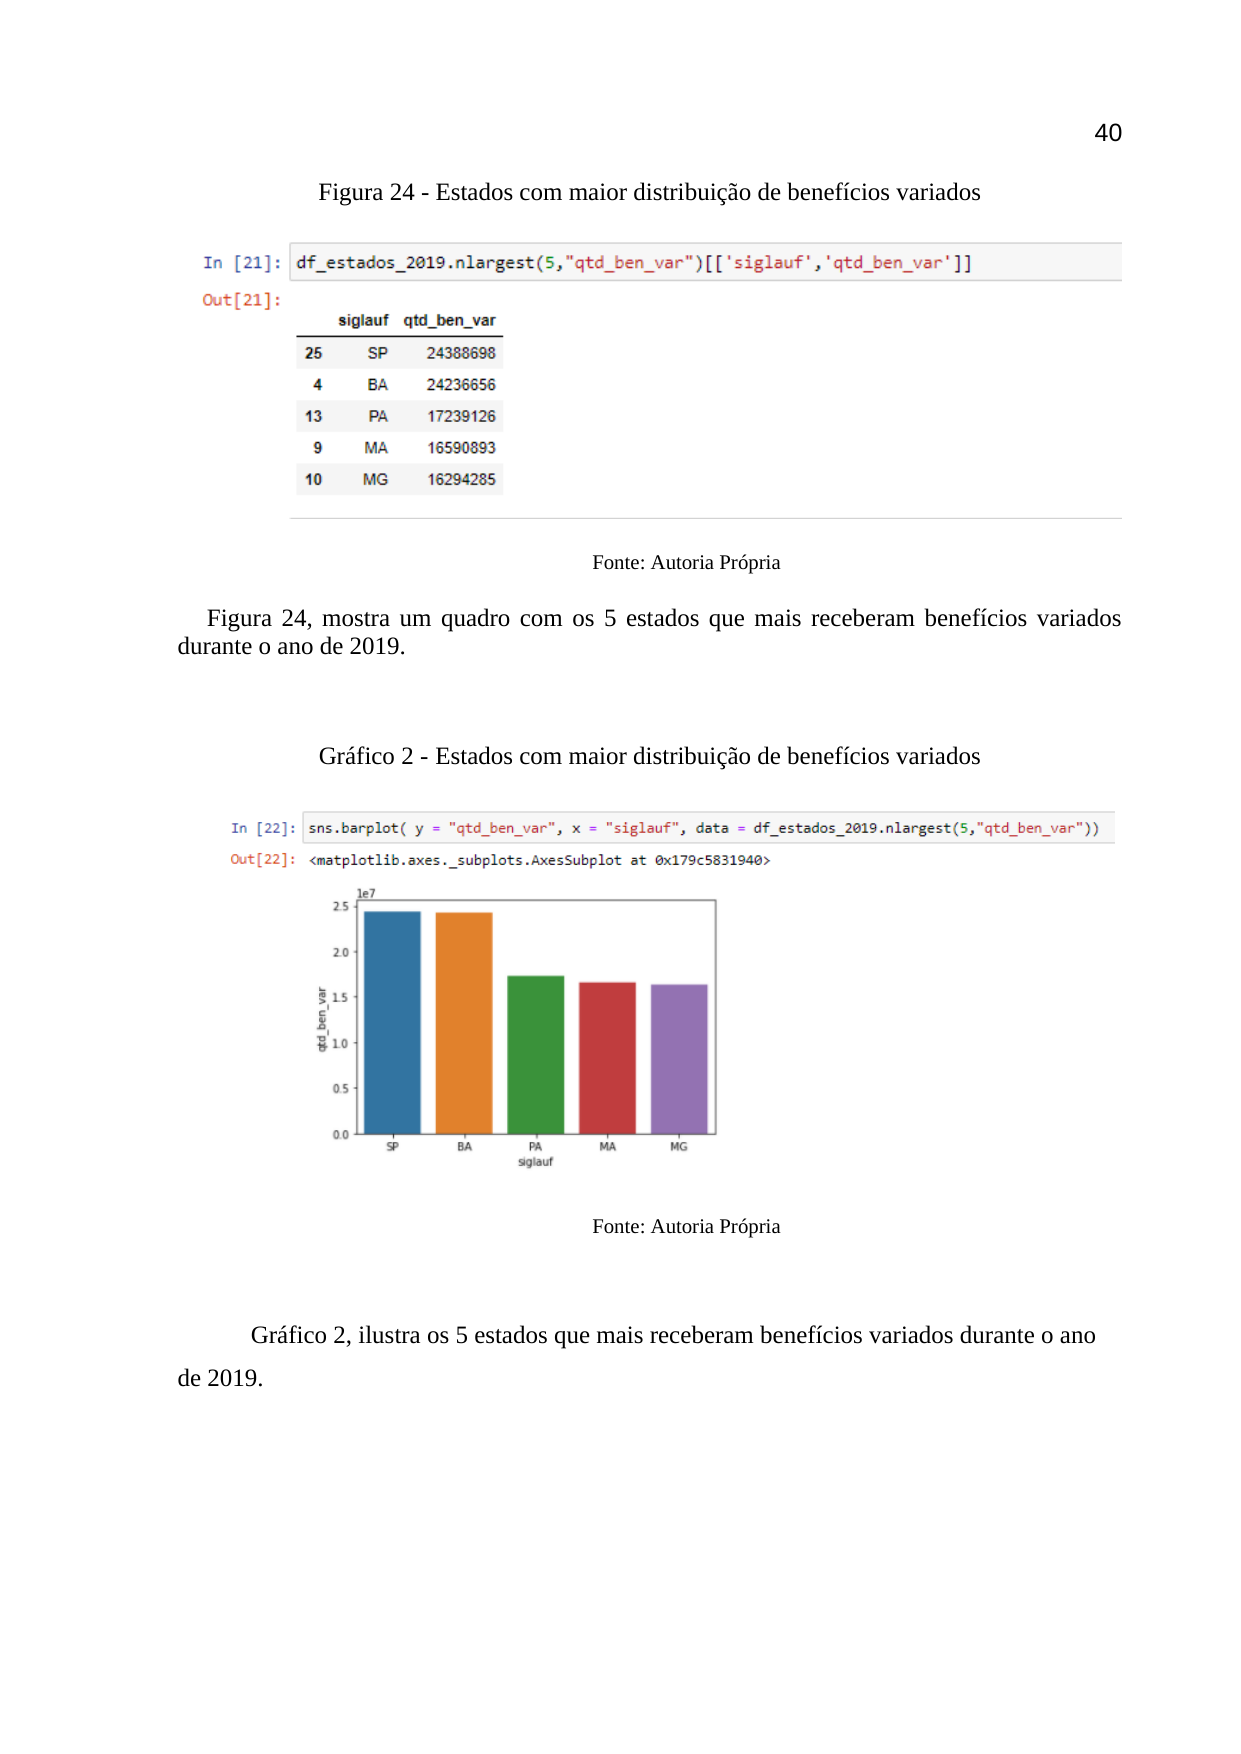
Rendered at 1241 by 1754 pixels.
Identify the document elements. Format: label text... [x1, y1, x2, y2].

text Gráfico 2, ilustra os 5 estados que mais receberam benefícios variados durante o ano de 2019. [177, 1320, 1122, 1392]
text Gráfico 2 - Estados com maior distribuição de benefícios variados [177, 741, 1122, 769]
text Figura 24 - Estados com maior distribuição de benefícios variados [177, 177, 1122, 206]
text Figura 24, mostra um quadro com os 5 estados que mais receberam benefícios variados durante o ano de 2019. [177, 603, 1122, 660]
picture [184, 800, 1115, 1184]
text Fonte: Autoria Própria [251, 550, 1122, 574]
picture [177, 226, 1122, 519]
text Fonte: Autoria Própria [251, 1214, 1122, 1238]
